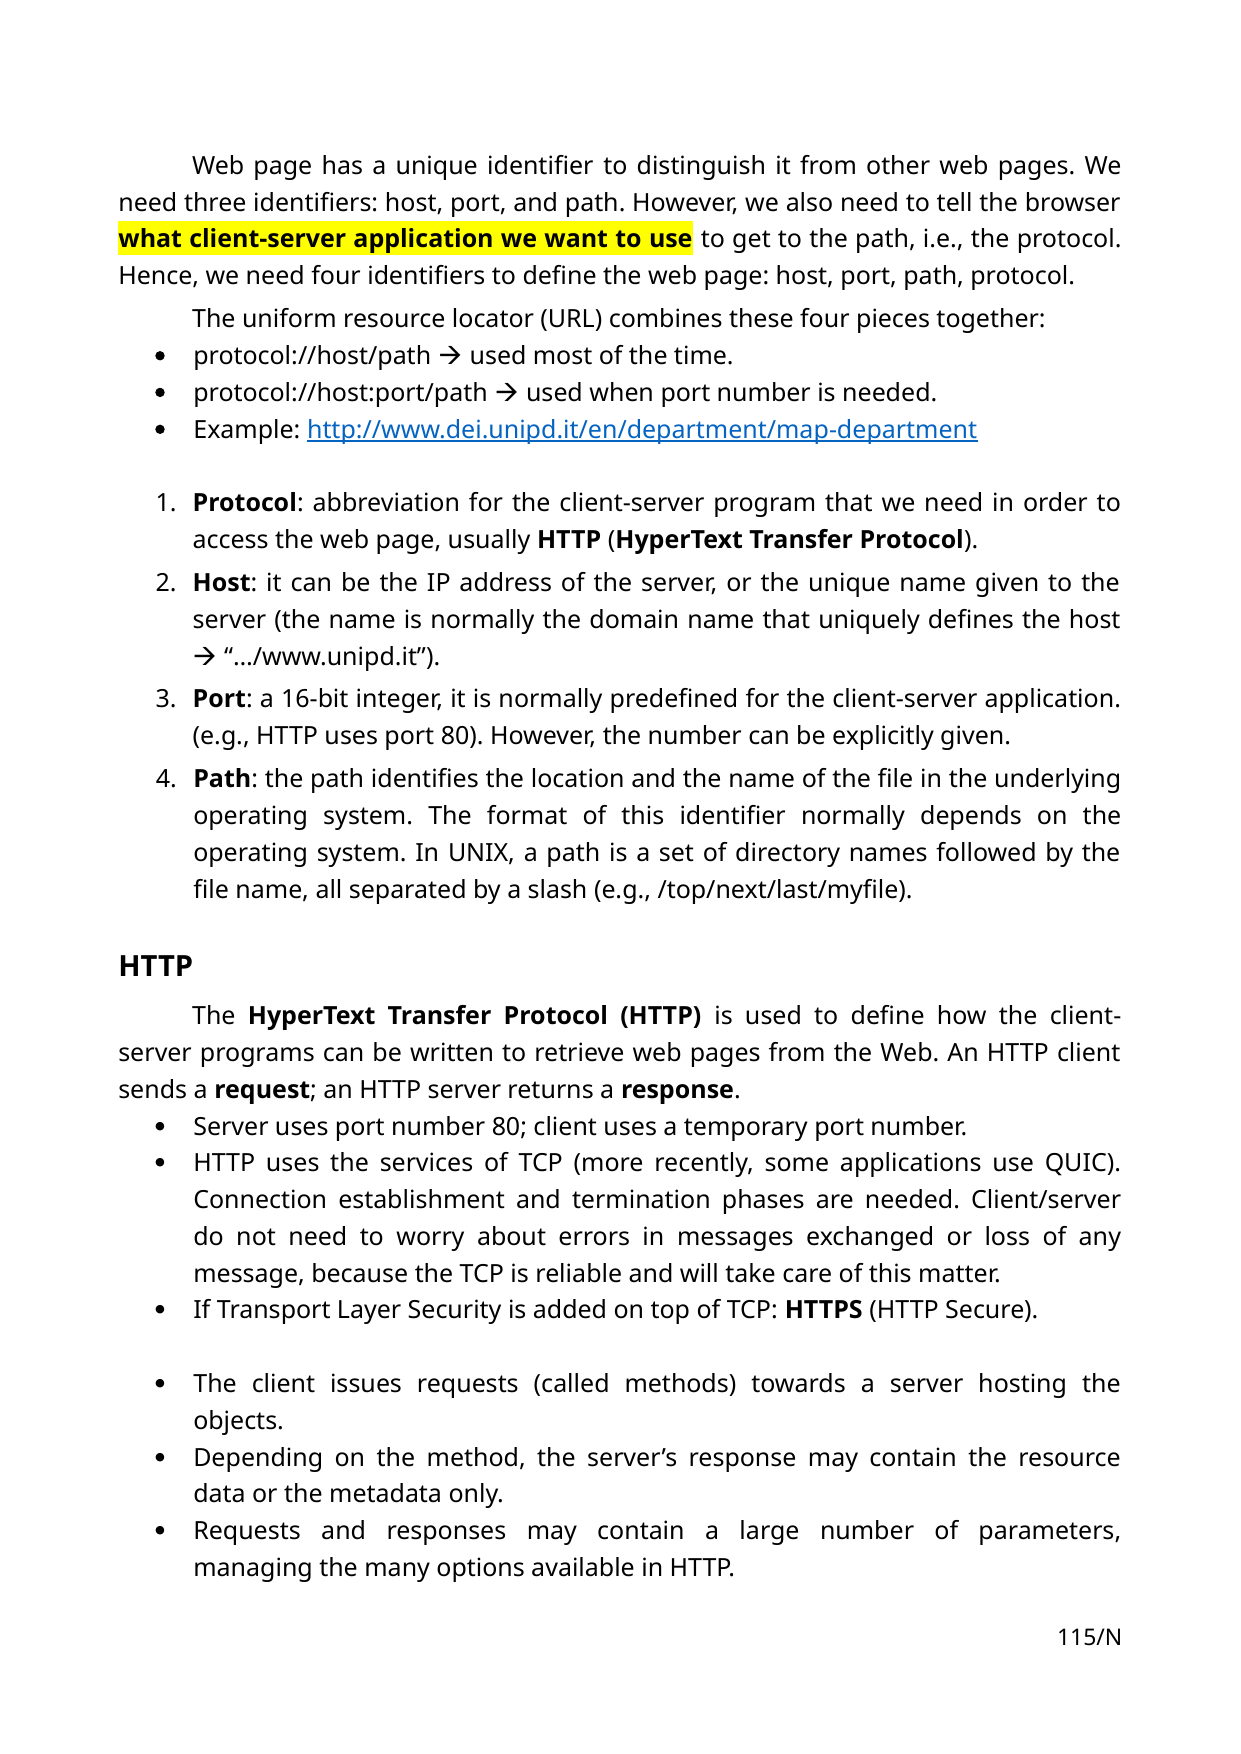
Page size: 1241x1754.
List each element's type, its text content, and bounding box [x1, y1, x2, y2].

list The uniform resource locator (URL) combines these four pieces together: [118, 301, 1122, 335]
list protocol://host/path used most of the time. [156, 338, 1122, 372]
list If Transport Layer Security is added on top of TCP: HTTPS (HTTP Secure). [156, 1292, 1122, 1326]
list The HyperText Transfer Protocol (HTTP) is used to define how the client-server programs can be written to retrieve web pages from the Web. An HTTP client sends a request; an HTTP server returns a response. [118, 998, 1122, 1106]
list Protocol: abbreviation for the client-server program that we need in order to access the web page, usually HTTP (HyperText Transfer Protocol). [155, 485, 1122, 556]
list Example: http://www.dei.unipd.it/en/department/map-department [156, 411, 1122, 445]
list HTTP uses the services of TCP (more recently, some applications use QUIC). Connection establishment and termination phases are needed. Client/server do not need to worry about errors in messages exchanged or loss of any message, because the TCP is reliable and will take care of this matter. [156, 1145, 1122, 1289]
list Depending on the method, the server’s response may contain the resource data or the metadata only. [156, 1439, 1122, 1510]
list Web page has a unique identifier to distinguish it from other web pages. We need three identifiers: host, port, and path. However, we also need to tell the browser what client-server application we want to use to get to the path, i.e., the protocol. Hence, we need four identifiers to define the web page: host, port, path, protocol. [118, 148, 1122, 292]
list Host: it can be the IP address of the server, or the unique name given to the server (the name is normally the domain name that uniquely defines the host “…/www.unipd.it”). [155, 564, 1122, 672]
text HTTP [118, 945, 1122, 984]
list protocol://host:port/path used when port number is needed. [156, 374, 1122, 408]
list The client issues requests (called methods) towards a server hosting the objects. [156, 1366, 1122, 1437]
list Requests and responses may contain a large number of parameters, managing the many options available in HTTP. [156, 1513, 1122, 1584]
list Path: the path identifies the location and the name of the file in the underlying operating system. The format of this identifier normally depends on the operating system. In UNIX, a path is a set of directory names followed by the file name, all separated by a slash (e.g., /top/next/last/myfile). [156, 761, 1122, 905]
list Port: a 16-bit integer, it is normally predefined for the client-server application. (e.g., HTTP uses port 80). However, the number can be explicitly given. [155, 681, 1122, 752]
list Server uses port number 80; client uses a temporary port number. [156, 1108, 1122, 1142]
